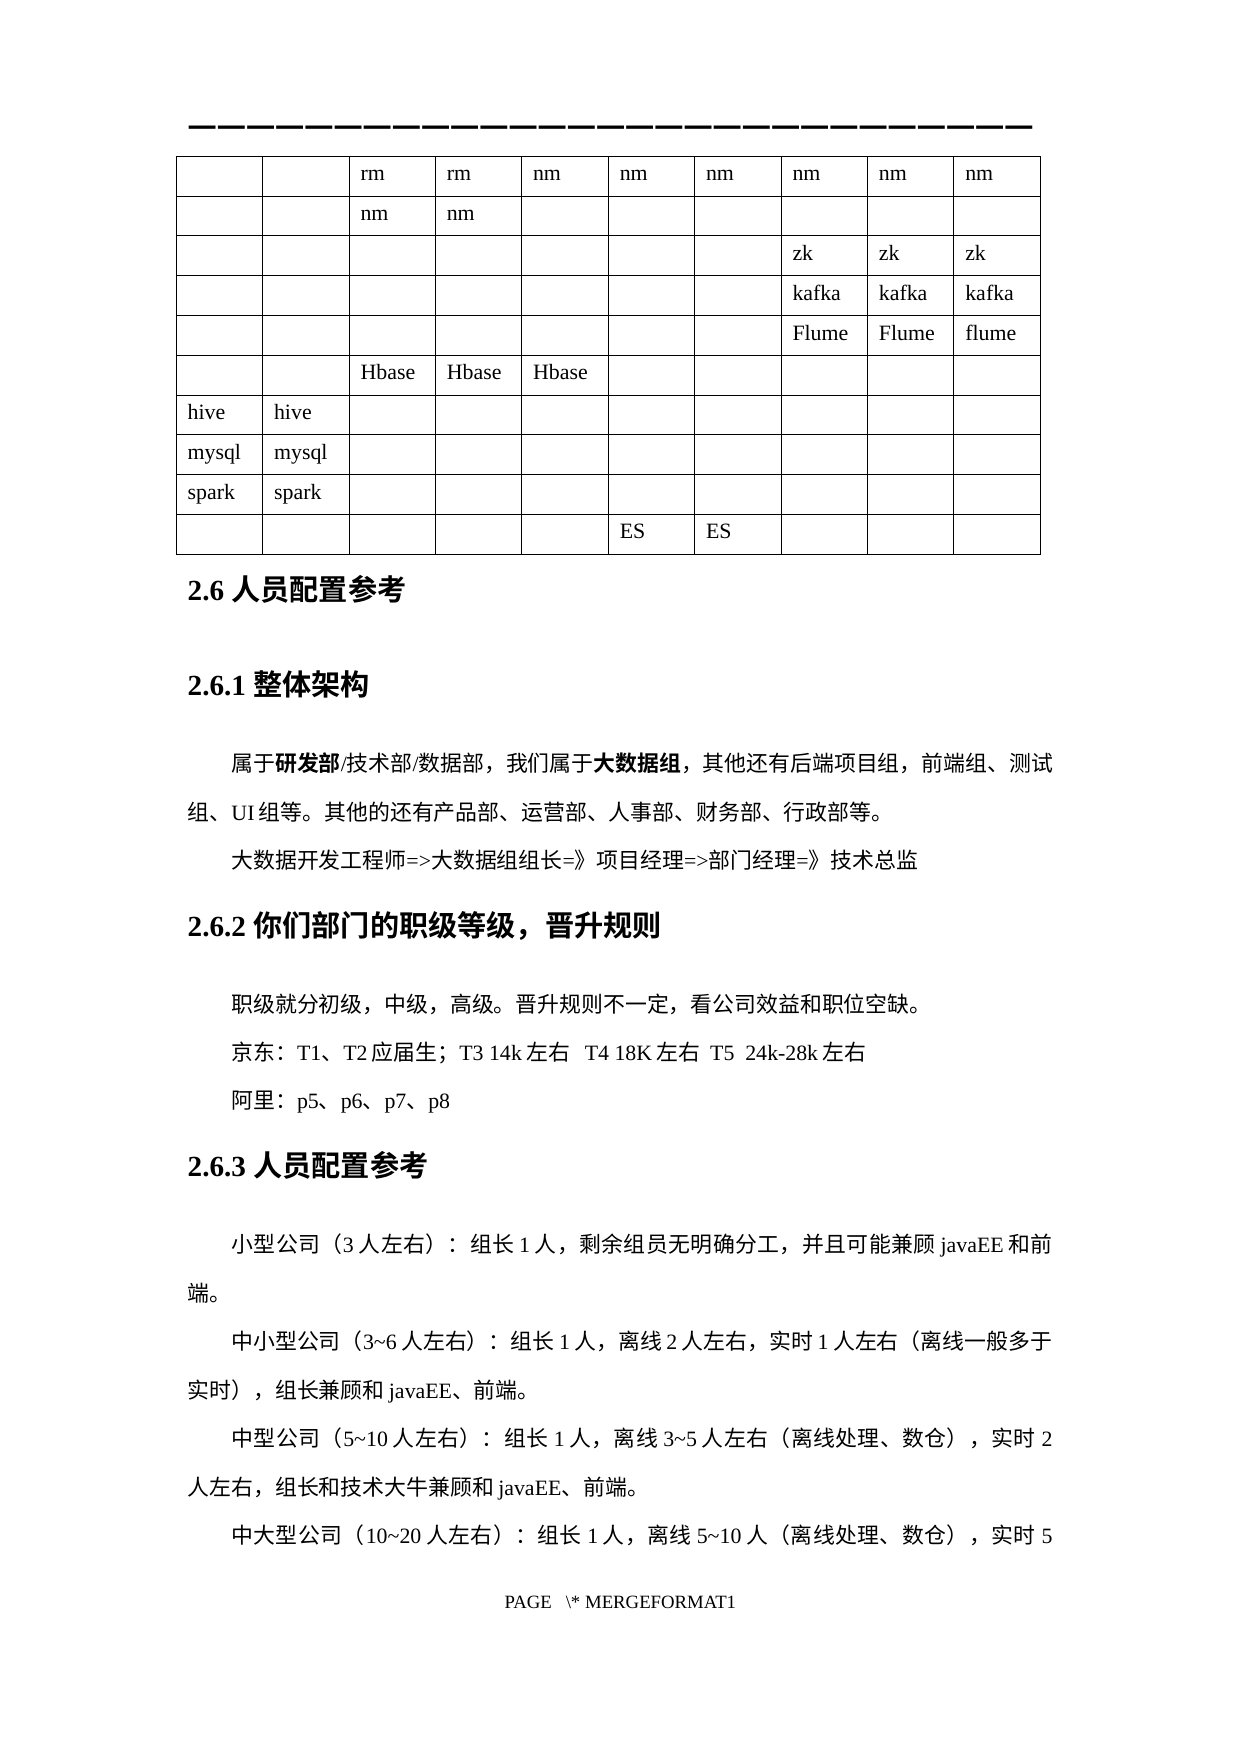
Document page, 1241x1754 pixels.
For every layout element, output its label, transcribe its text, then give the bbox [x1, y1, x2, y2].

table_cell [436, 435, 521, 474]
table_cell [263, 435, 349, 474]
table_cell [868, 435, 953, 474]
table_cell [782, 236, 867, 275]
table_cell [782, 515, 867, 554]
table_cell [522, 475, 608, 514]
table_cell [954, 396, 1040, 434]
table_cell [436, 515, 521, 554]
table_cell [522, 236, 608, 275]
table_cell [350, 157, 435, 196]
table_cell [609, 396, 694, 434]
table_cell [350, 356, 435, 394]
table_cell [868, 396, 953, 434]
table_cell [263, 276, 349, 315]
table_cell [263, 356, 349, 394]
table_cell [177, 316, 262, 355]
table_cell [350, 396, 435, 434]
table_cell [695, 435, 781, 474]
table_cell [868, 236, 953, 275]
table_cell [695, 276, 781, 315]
text 小型公司（3人左右）：组长1人，剩余组员无明确分工，并且可能兼顾javaEE和前端。 [187, 1227, 1053, 1308]
subtitle 2.6 人员配置参考 [187, 555, 1053, 620]
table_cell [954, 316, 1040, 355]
text 职级就分初级，中级，高级。晋升规则不一定，看公司效益和职位空缺。 [187, 986, 1053, 1019]
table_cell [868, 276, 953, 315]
text 京东：T1、T2应届生；T3 14k左右 T4 18K左右 T5 24k-28k左右 [187, 1035, 1053, 1067]
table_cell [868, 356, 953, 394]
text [187, 1518, 1053, 1551]
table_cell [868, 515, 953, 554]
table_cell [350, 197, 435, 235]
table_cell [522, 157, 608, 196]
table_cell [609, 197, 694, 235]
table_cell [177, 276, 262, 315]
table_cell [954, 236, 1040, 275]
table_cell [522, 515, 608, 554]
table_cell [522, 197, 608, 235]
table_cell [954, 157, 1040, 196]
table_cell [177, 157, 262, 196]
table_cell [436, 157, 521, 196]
text 大数据开发工程师=>大数据组组长=》项目经理=>部门经理=》技术总监 [187, 843, 1053, 875]
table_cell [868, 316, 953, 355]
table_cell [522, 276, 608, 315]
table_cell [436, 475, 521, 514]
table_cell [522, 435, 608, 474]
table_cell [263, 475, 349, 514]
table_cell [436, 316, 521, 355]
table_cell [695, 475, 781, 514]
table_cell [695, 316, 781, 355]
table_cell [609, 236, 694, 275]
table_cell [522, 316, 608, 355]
subtitle 2.6.1 整体架构 [187, 650, 1053, 715]
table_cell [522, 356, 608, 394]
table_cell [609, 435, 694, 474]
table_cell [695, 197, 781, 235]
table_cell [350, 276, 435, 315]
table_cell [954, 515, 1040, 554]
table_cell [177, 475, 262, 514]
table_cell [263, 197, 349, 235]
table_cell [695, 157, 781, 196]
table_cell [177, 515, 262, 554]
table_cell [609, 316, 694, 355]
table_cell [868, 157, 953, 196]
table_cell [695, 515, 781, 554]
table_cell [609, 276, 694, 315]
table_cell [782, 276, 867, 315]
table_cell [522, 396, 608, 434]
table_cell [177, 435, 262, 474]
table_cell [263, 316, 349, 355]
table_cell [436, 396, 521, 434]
text 中型公司（5~10人左右）：组长1人，离线3~5人左右（离线处理、数仓），实时2人左右，组长和技术大牛兼顾和javaEE、前端。 [187, 1421, 1053, 1502]
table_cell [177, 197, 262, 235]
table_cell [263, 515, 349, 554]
text 阿里：p5、p6、p7、p8 [187, 1083, 1053, 1116]
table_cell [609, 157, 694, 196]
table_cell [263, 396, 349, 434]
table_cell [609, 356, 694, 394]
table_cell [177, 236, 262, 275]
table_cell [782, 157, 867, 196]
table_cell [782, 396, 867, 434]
text 属于研发部/技术部/数据部，我们属于大数据组，其他还有后端项目组，前端组、测试组、UI组等。其他的还有产品部、运营部、人事部、财务部、行政部等。 [187, 746, 1053, 827]
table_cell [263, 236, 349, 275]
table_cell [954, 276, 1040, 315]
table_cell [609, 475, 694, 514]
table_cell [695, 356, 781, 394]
subtitle 2.6.2 你们部门的职级等级，晋升规则 [187, 891, 1053, 956]
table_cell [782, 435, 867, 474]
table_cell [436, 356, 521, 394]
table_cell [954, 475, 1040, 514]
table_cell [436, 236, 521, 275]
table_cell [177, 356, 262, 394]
text 中小型公司（3~6人左右）：组长1人，离线2人左右，实时1人左右（离线一般多于实时），组长兼顾和javaEE、前端。 [187, 1324, 1053, 1405]
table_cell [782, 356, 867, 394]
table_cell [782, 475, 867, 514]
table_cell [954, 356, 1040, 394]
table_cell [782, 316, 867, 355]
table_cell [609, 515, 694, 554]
subtitle 2.6.3 人员配置参考 [187, 1131, 1053, 1196]
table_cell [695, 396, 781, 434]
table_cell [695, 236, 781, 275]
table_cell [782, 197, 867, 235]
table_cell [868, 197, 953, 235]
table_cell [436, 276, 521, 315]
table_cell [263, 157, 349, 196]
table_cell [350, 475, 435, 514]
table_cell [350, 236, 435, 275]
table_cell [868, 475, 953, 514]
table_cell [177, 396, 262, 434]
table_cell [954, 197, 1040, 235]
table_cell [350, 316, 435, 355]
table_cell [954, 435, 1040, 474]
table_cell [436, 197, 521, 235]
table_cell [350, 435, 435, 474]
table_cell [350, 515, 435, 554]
